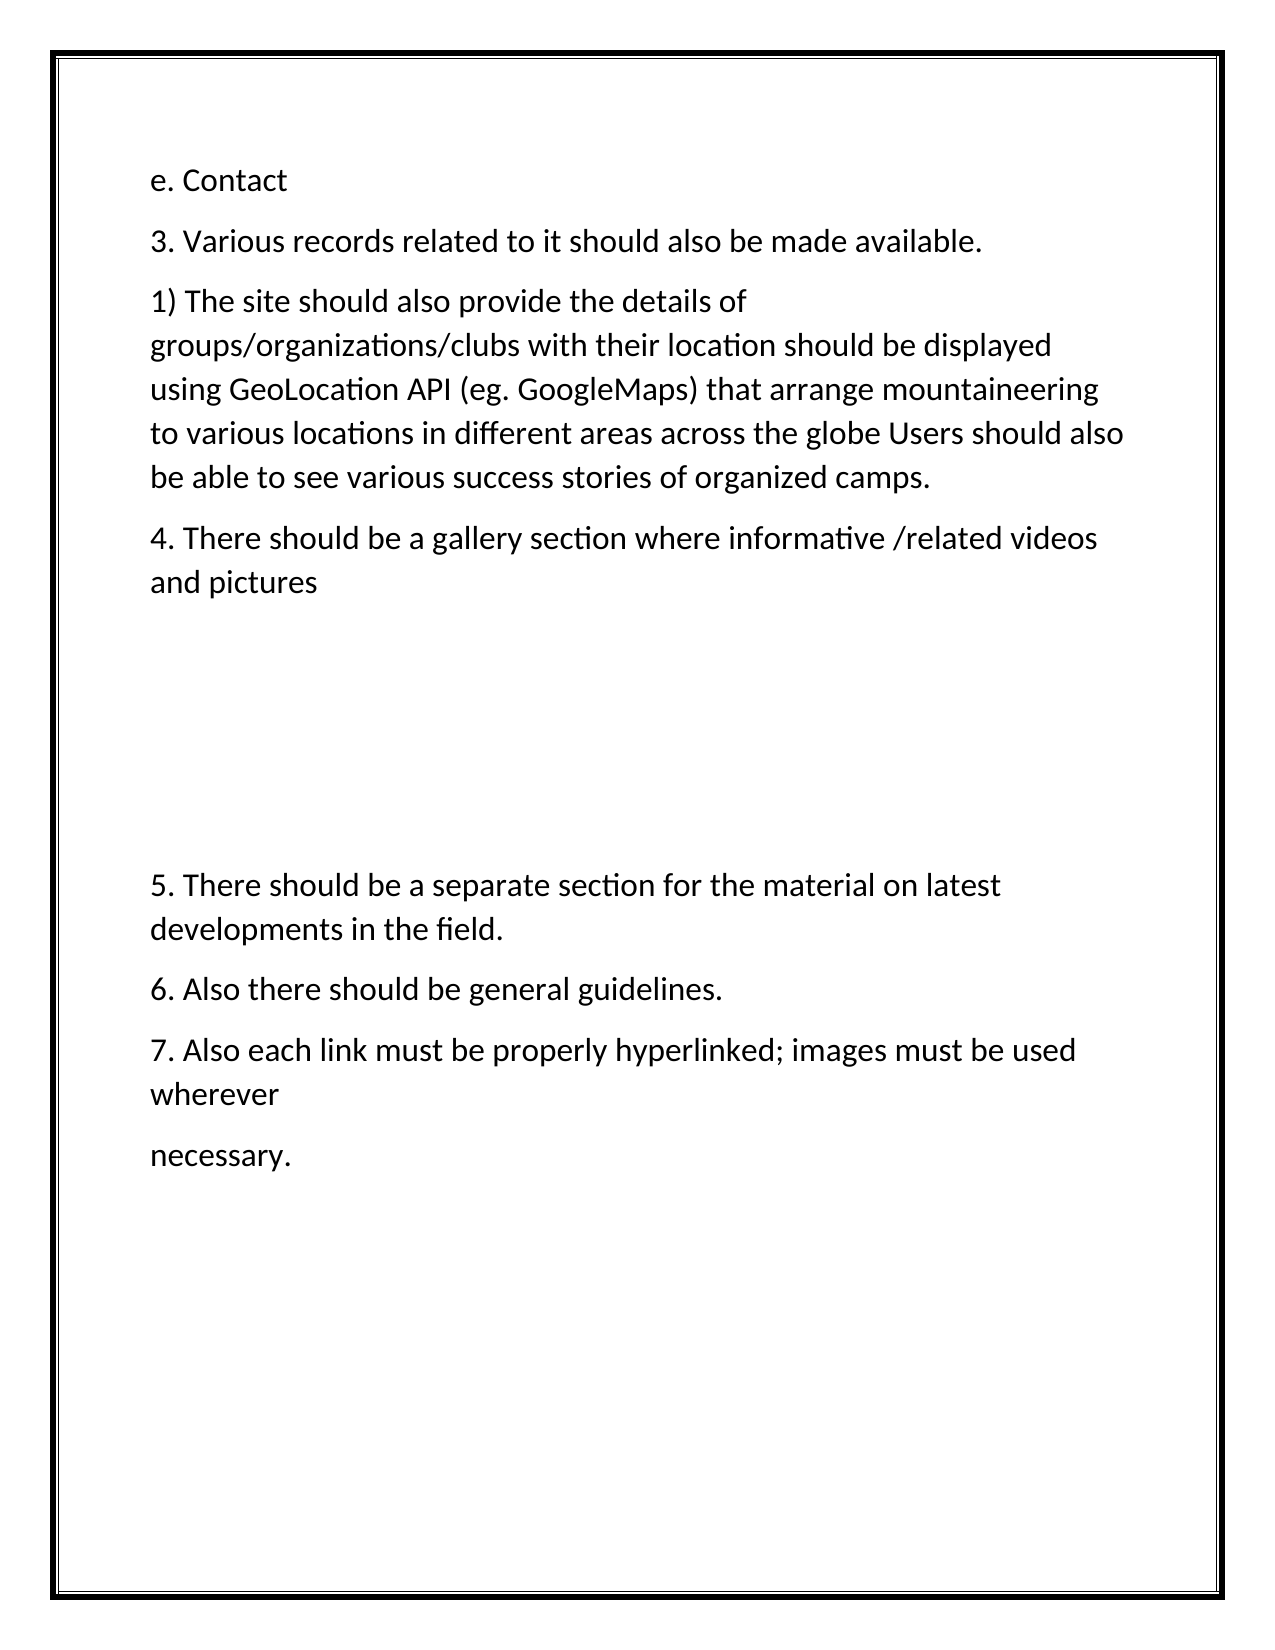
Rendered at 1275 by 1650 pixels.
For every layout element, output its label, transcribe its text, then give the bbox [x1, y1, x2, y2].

text necessary. [150, 1134, 1125, 1174]
text e. Contact [150, 159, 1125, 200]
text 4. There should be a gallery section where informative /related videos and pictures [150, 517, 1125, 601]
text 5. There should be a separate section for the material on latest developments in the field. [150, 864, 1125, 948]
text 6. Also there should be general guidelines. [150, 968, 1125, 1009]
text 7. Also each link must be properly hyperlinked; images must be used wherever [150, 1029, 1125, 1114]
text 1) The site should also provide the details of groups/organizations/clubs with their location should be displayed using GeoLocation API (eg. GoogleMaps) that arrange mountaineering to various locations in different areas across the globe Users should also be able to see various success stories of organized camps. [150, 280, 1125, 497]
text 3. Various records related to it should also be made available. [150, 220, 1125, 260]
